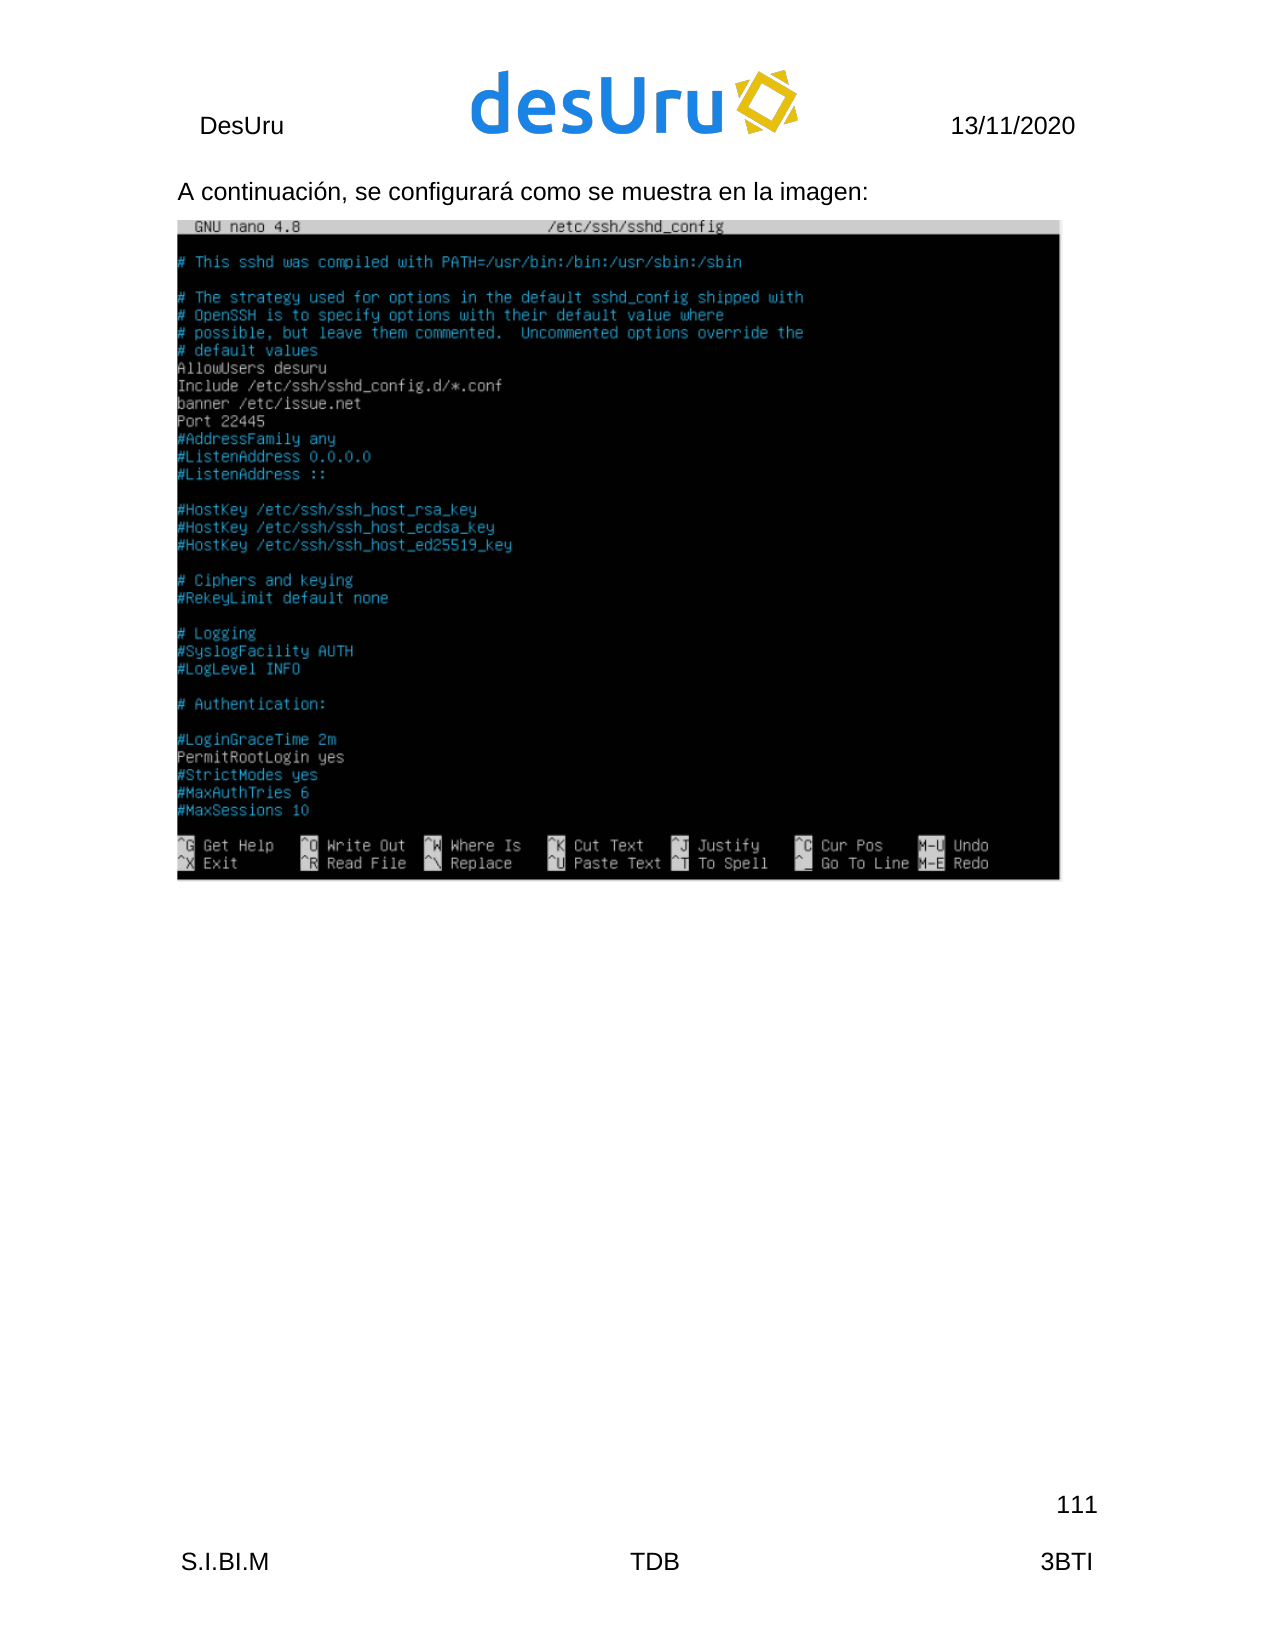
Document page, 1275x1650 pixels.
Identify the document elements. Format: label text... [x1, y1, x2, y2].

picture [471, 70, 798, 134]
text A continuación, se configurará como se muestra en la imagen: [177, 177, 1098, 206]
picture [177, 220, 1063, 882]
